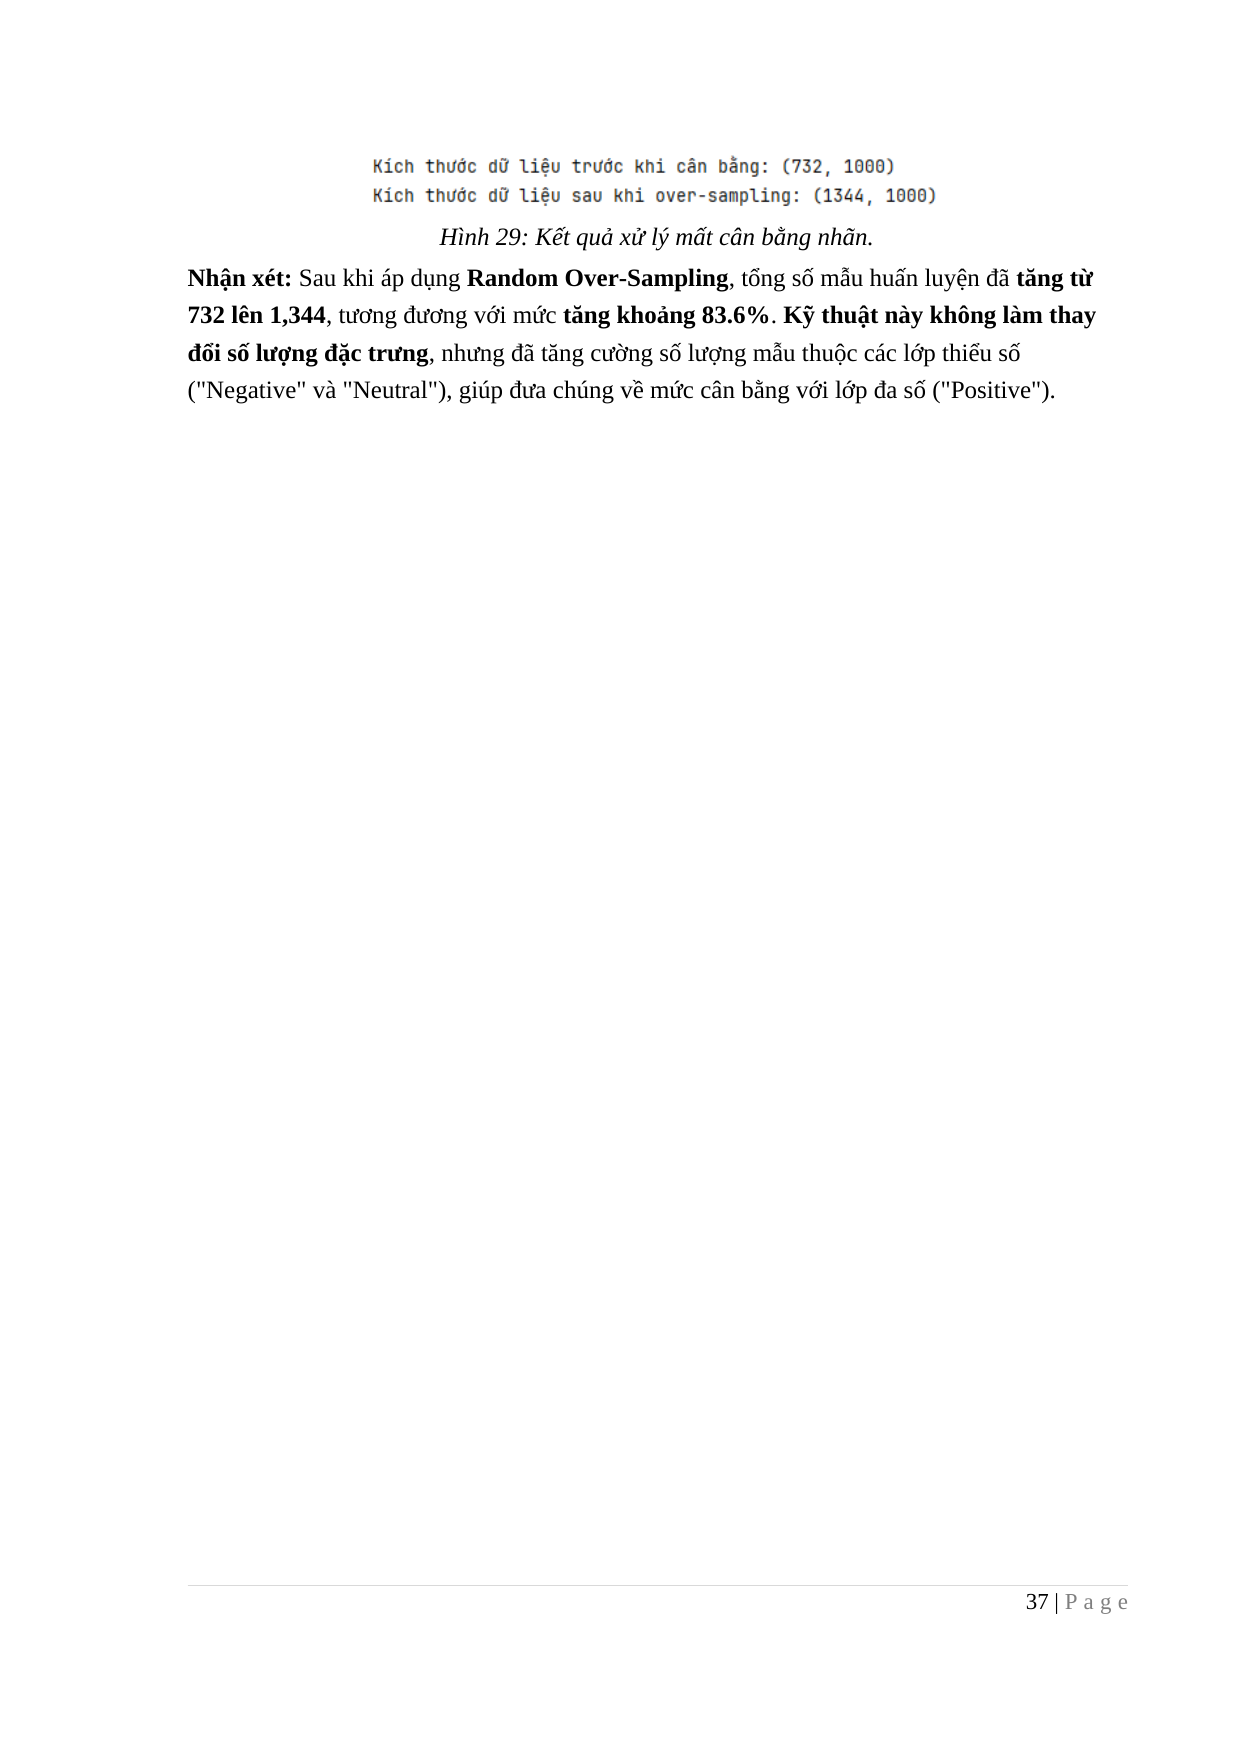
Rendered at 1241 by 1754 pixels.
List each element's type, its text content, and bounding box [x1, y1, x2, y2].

picture [365, 150, 950, 214]
text Hình 29: Kết quả xử lý mất cân bằng nhãn. [187, 222, 1128, 251]
text Nhận xét: Sau khi áp dụng Random Over-Sampling, tổng số mẫu huấn luyện đã tăng từ 732 lên 1,344, tương đương với mức tăng khoảng 83.6%. Kỹ thuật này không làm thay đổi số lượng đặc trưng, nhưng đã tăng cường số lượng mẫu thuộc các lớp thiểu số ("Negative" và "Neutral"), giúp đưa chúng về mức cân bằng với lớp đa số ("Positive"). [187, 263, 1128, 404]
